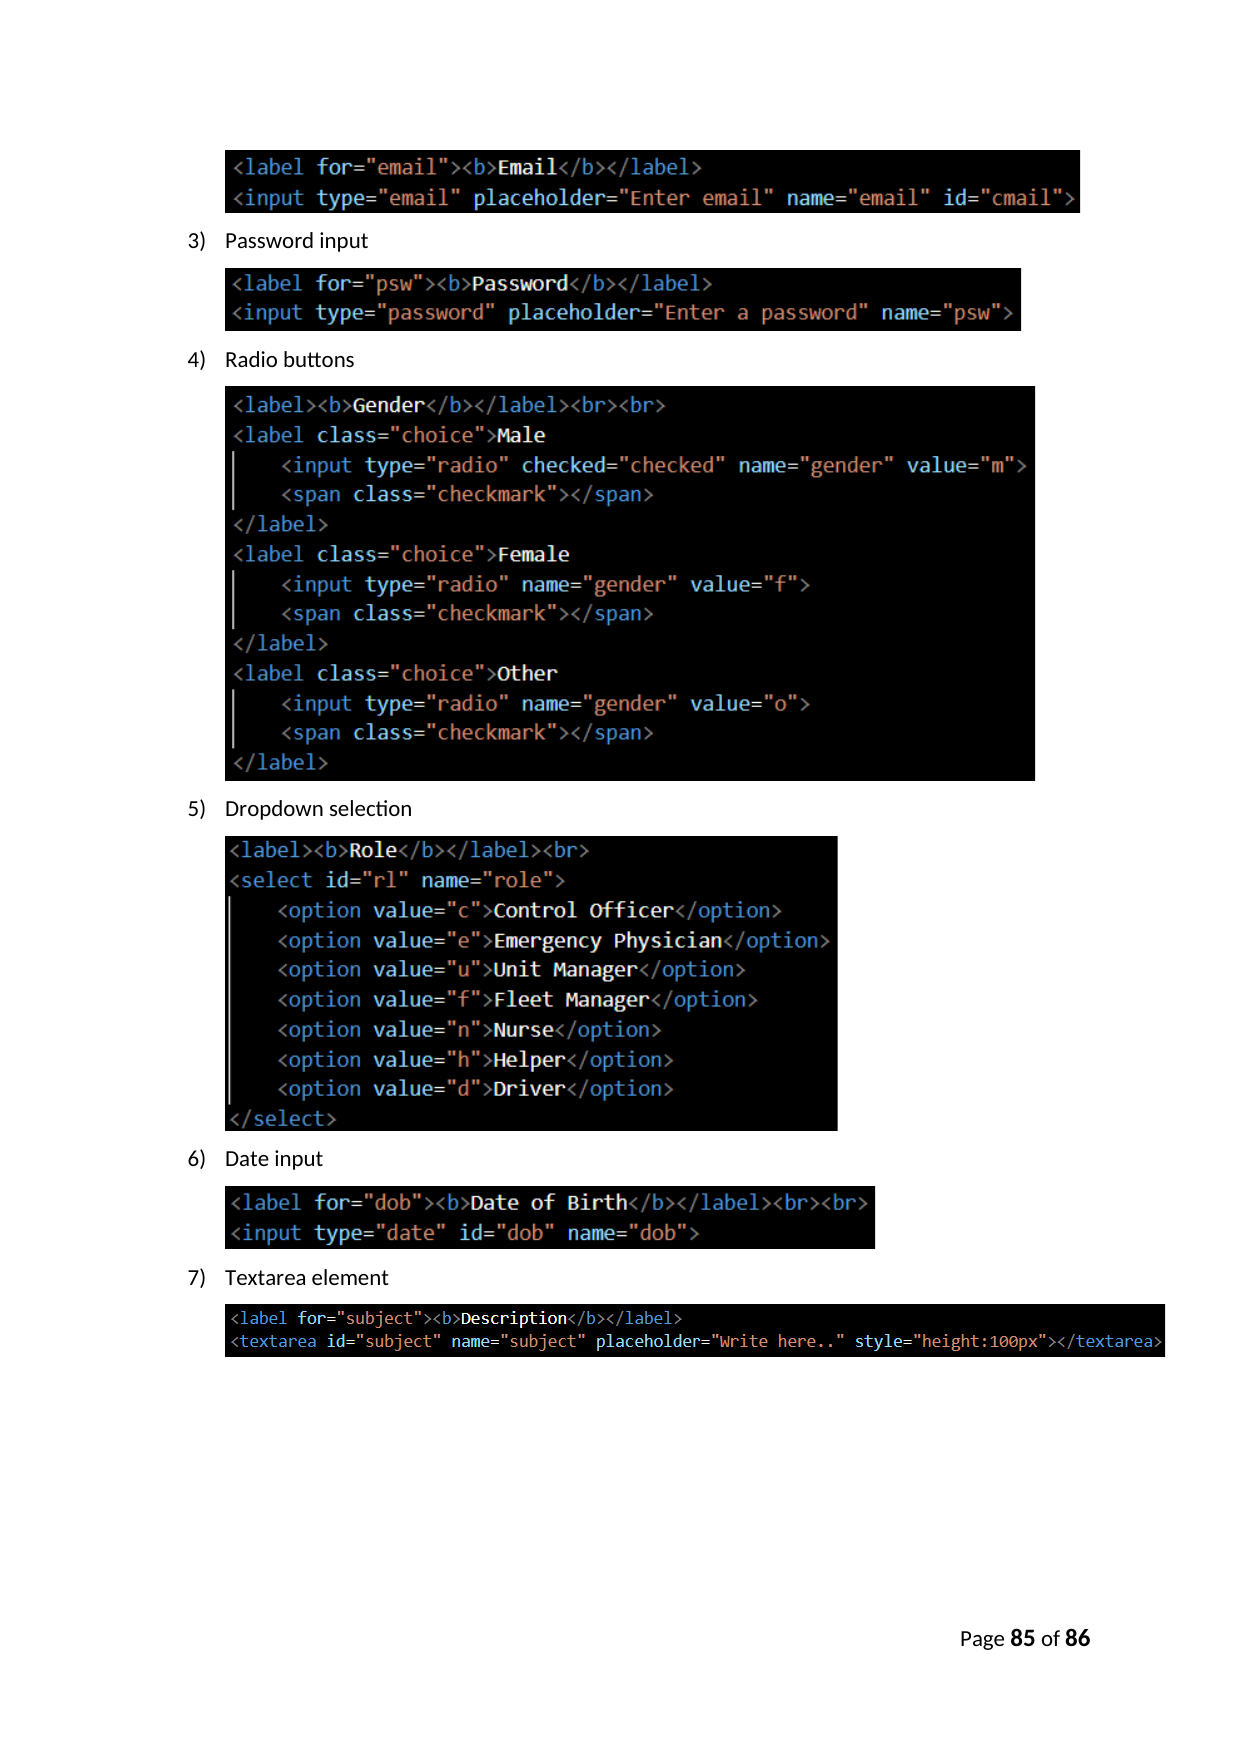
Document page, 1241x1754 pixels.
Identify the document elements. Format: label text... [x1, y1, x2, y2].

picture [225, 268, 1022, 331]
picture [225, 150, 1080, 213]
picture [225, 836, 838, 1131]
picture [225, 1304, 1166, 1357]
picture [225, 1186, 876, 1249]
list Textarea element [187, 1263, 1090, 1291]
list Password input [187, 226, 1090, 254]
list Dropdown selection [187, 794, 1090, 823]
list Date input [187, 1144, 1090, 1172]
picture [225, 386, 1035, 781]
list Radio buttons [187, 345, 1090, 373]
